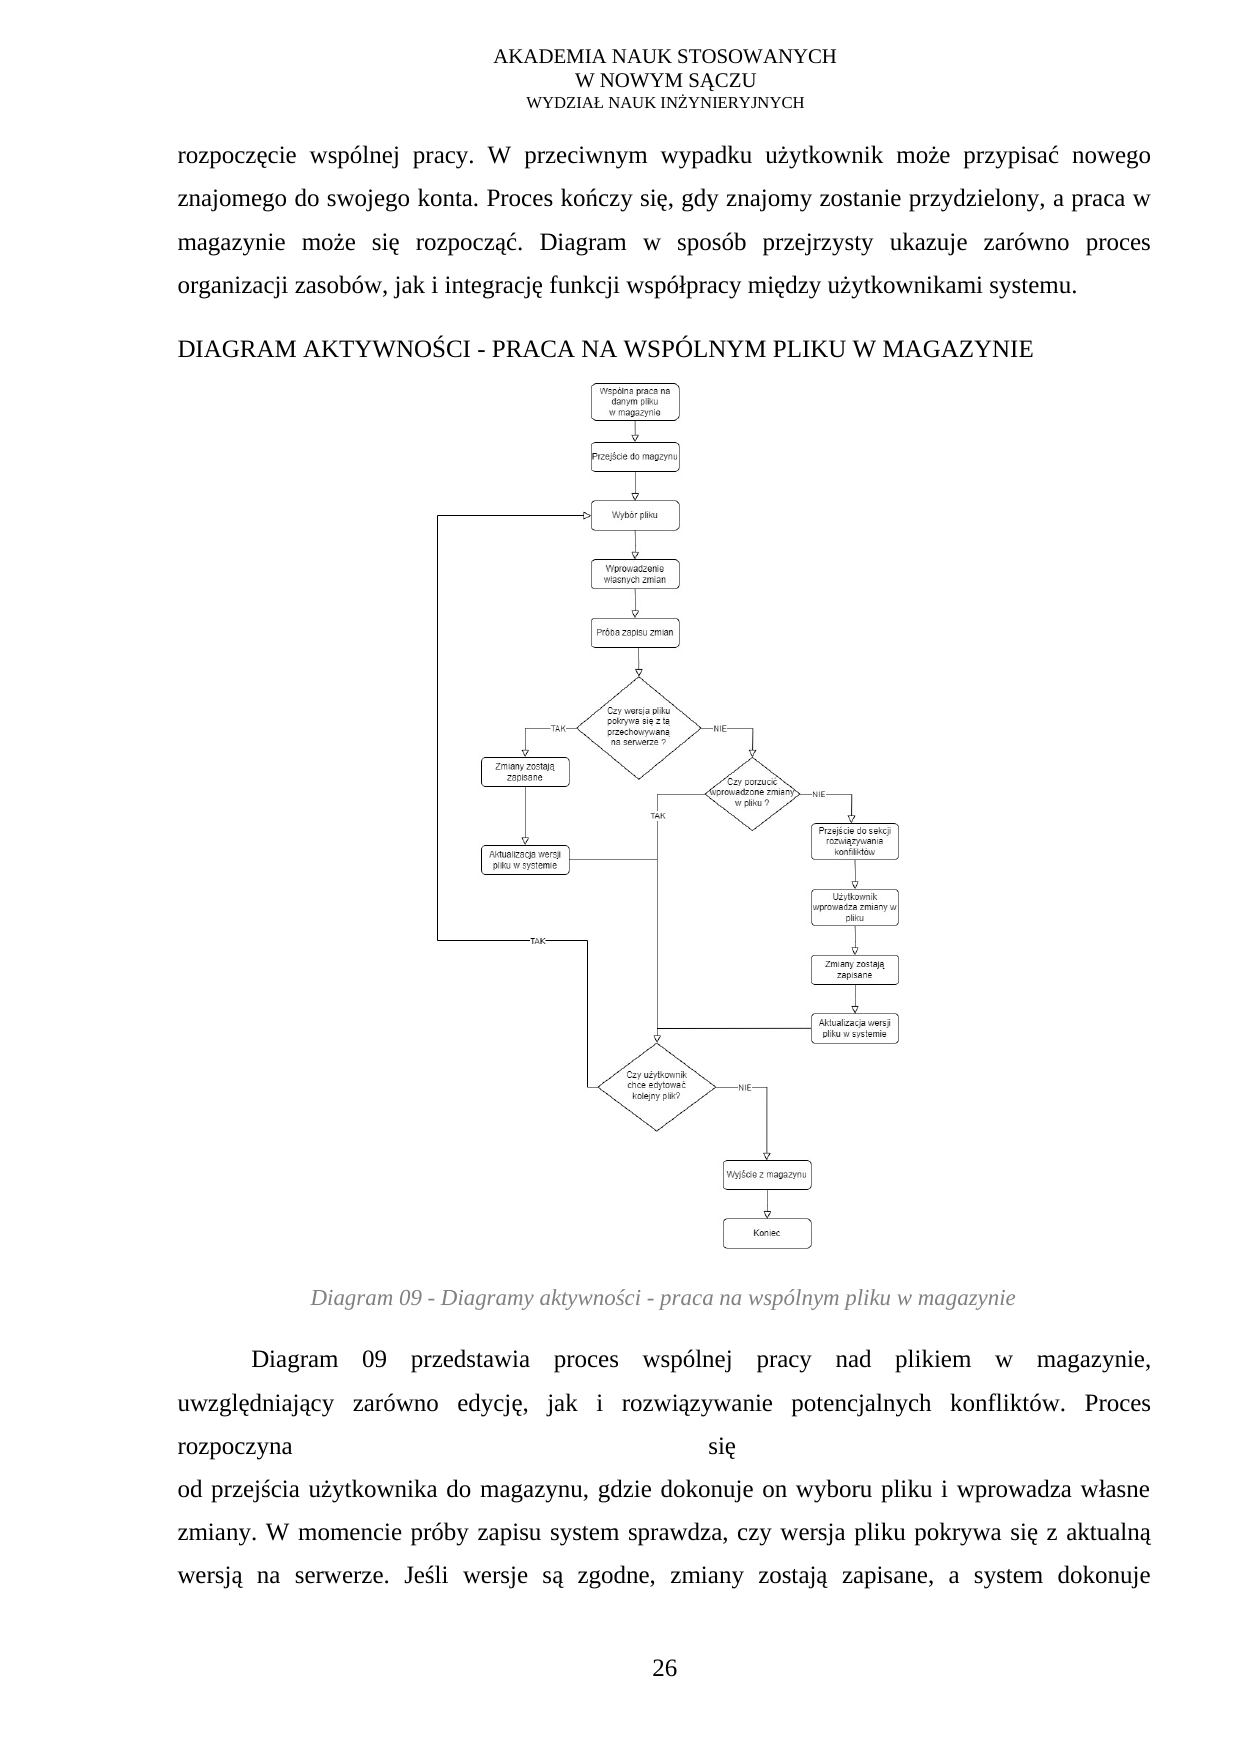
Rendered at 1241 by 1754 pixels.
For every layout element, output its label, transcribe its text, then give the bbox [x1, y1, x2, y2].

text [177, 140, 1152, 298]
picture [430, 383, 899, 1249]
text Diagram 09 - Diagramy aktywności - praca na wspólnym pliku w magazynie [177, 1284, 1152, 1311]
text DIAGRAM AKTYWNOŚCI - PRACA NA WSPÓLNYM PLIKU W MAGAZYNIE [177, 334, 1152, 362]
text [177, 1344, 1152, 1589]
